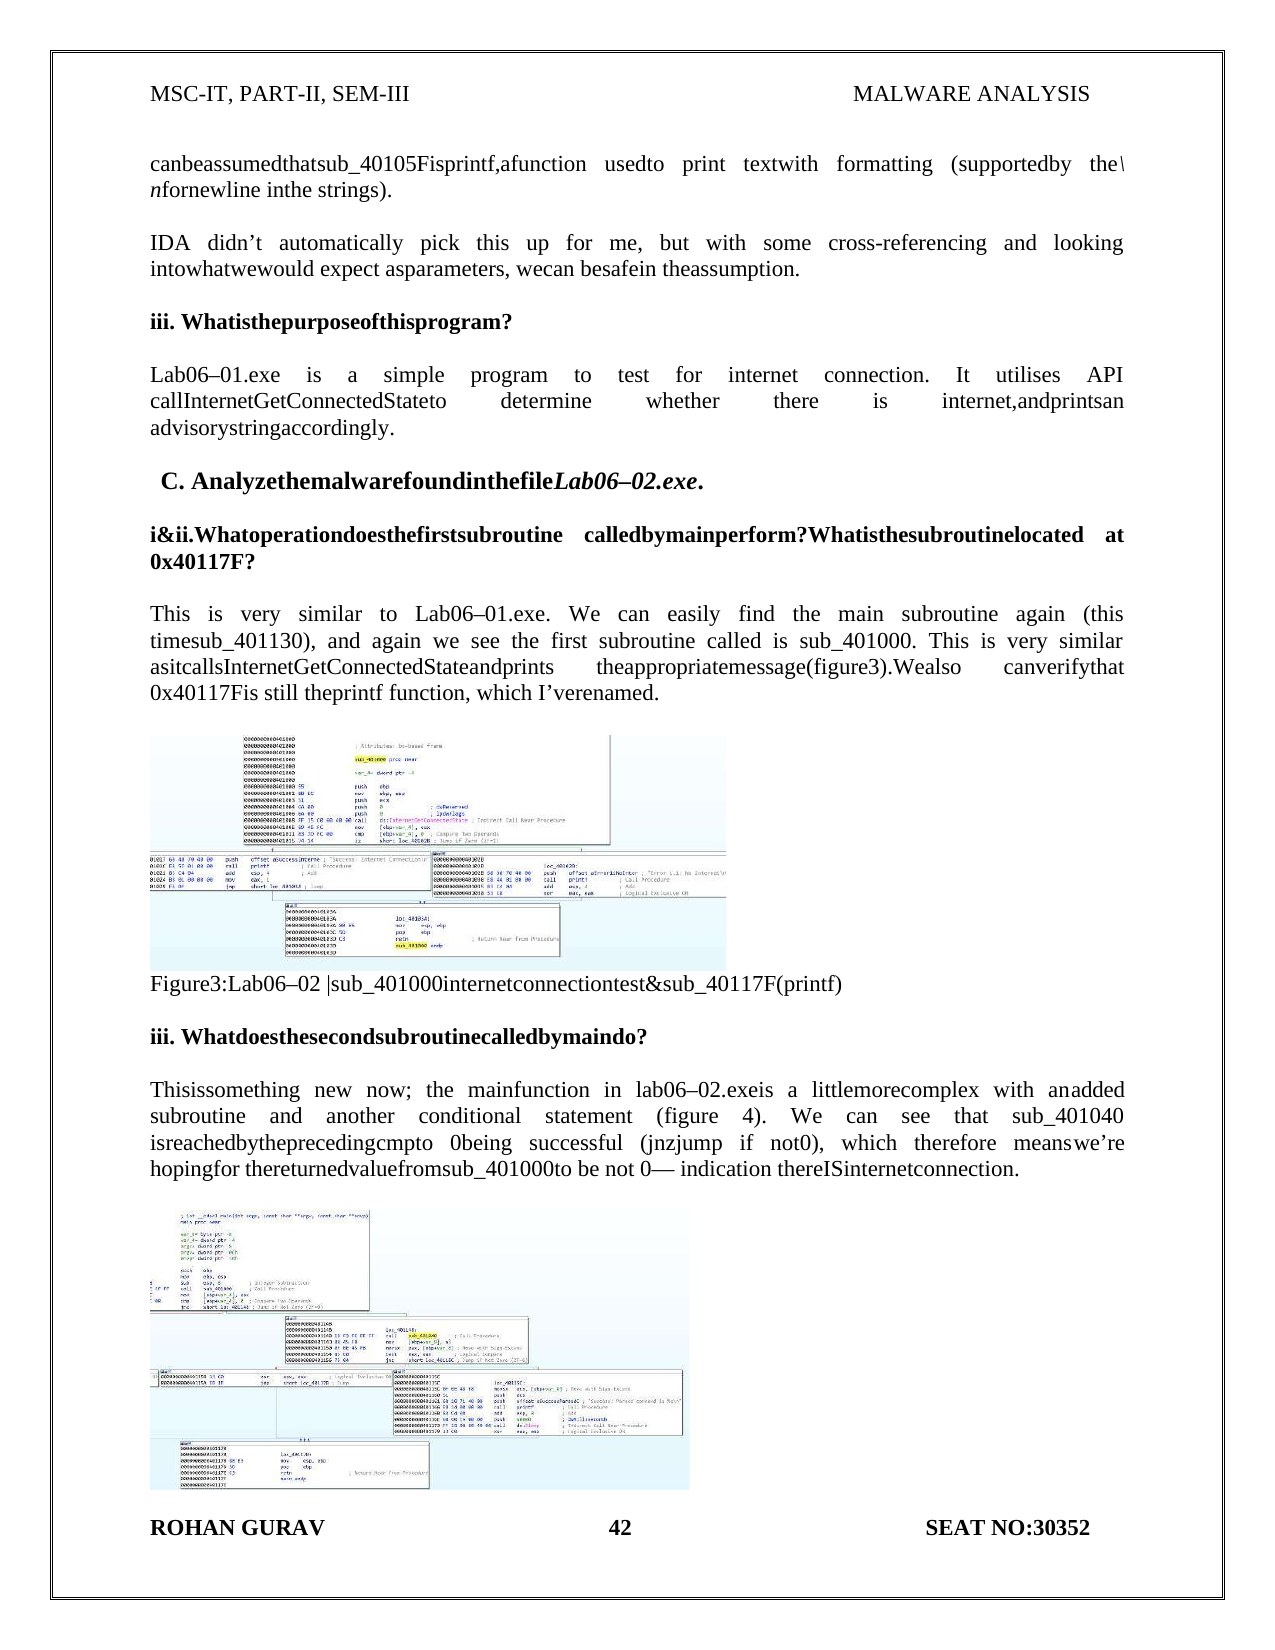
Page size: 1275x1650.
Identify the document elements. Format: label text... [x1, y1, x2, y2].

subtitle C. AnalyzethemalwarefoundinthefileLab06–02.exe. [160, 466, 1125, 495]
text Thisissomething new now; the mainfunction in lab06–02.exeis a littlemorecomplex with anadded subroutine and another conditional statement (figure 4). We can see that sub_401040 isreachedbytheprecedingcmpto 0being successful (jnzjump if not0), which therefore meanswe’re hopingfor thereturnedvaluefromsub_401000to be not 0— indication thereISinternetconnection. [150, 1076, 1125, 1181]
picture [150, 1210, 690, 1490]
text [150, 150, 1125, 203]
picture [150, 735, 727, 971]
subtitle iii. Whatisthepurposeofthisprogram? [150, 308, 1125, 334]
text IDA didn’t automatically pick this up for me, but with some cross-referencing and looking intowhatwewould expect asparameters, wecan besafein theassumption. [150, 229, 1125, 282]
text This is very similar to Lab06–01.exe. We can easily find the main subroutine again (this timesub_401130), and again we see the first subroutine called is sub_401000. This is very similar asitcallsInternetGetConnectedStateandprints theappropriatemessage(figure3).Wealso canverifythat 0x40117Fis still theprintf function, which I’verenamed. [150, 600, 1125, 706]
subtitle i&ii.Whatoperationdoesthefirstsubroutine calledbymainperform?Whatisthesubroutinelocated at 0x40117F? [150, 521, 1125, 574]
subtitle iii. Whatdoesthesecondsubroutinecalledbymaindo? [150, 1023, 1125, 1049]
text Lab06–01.exe is a simple program to test for internet connection. It utilises API callInternetGetConnectedStateto determine whether there is internet,andprintsan advisorystringaccordingly. [150, 361, 1125, 440]
